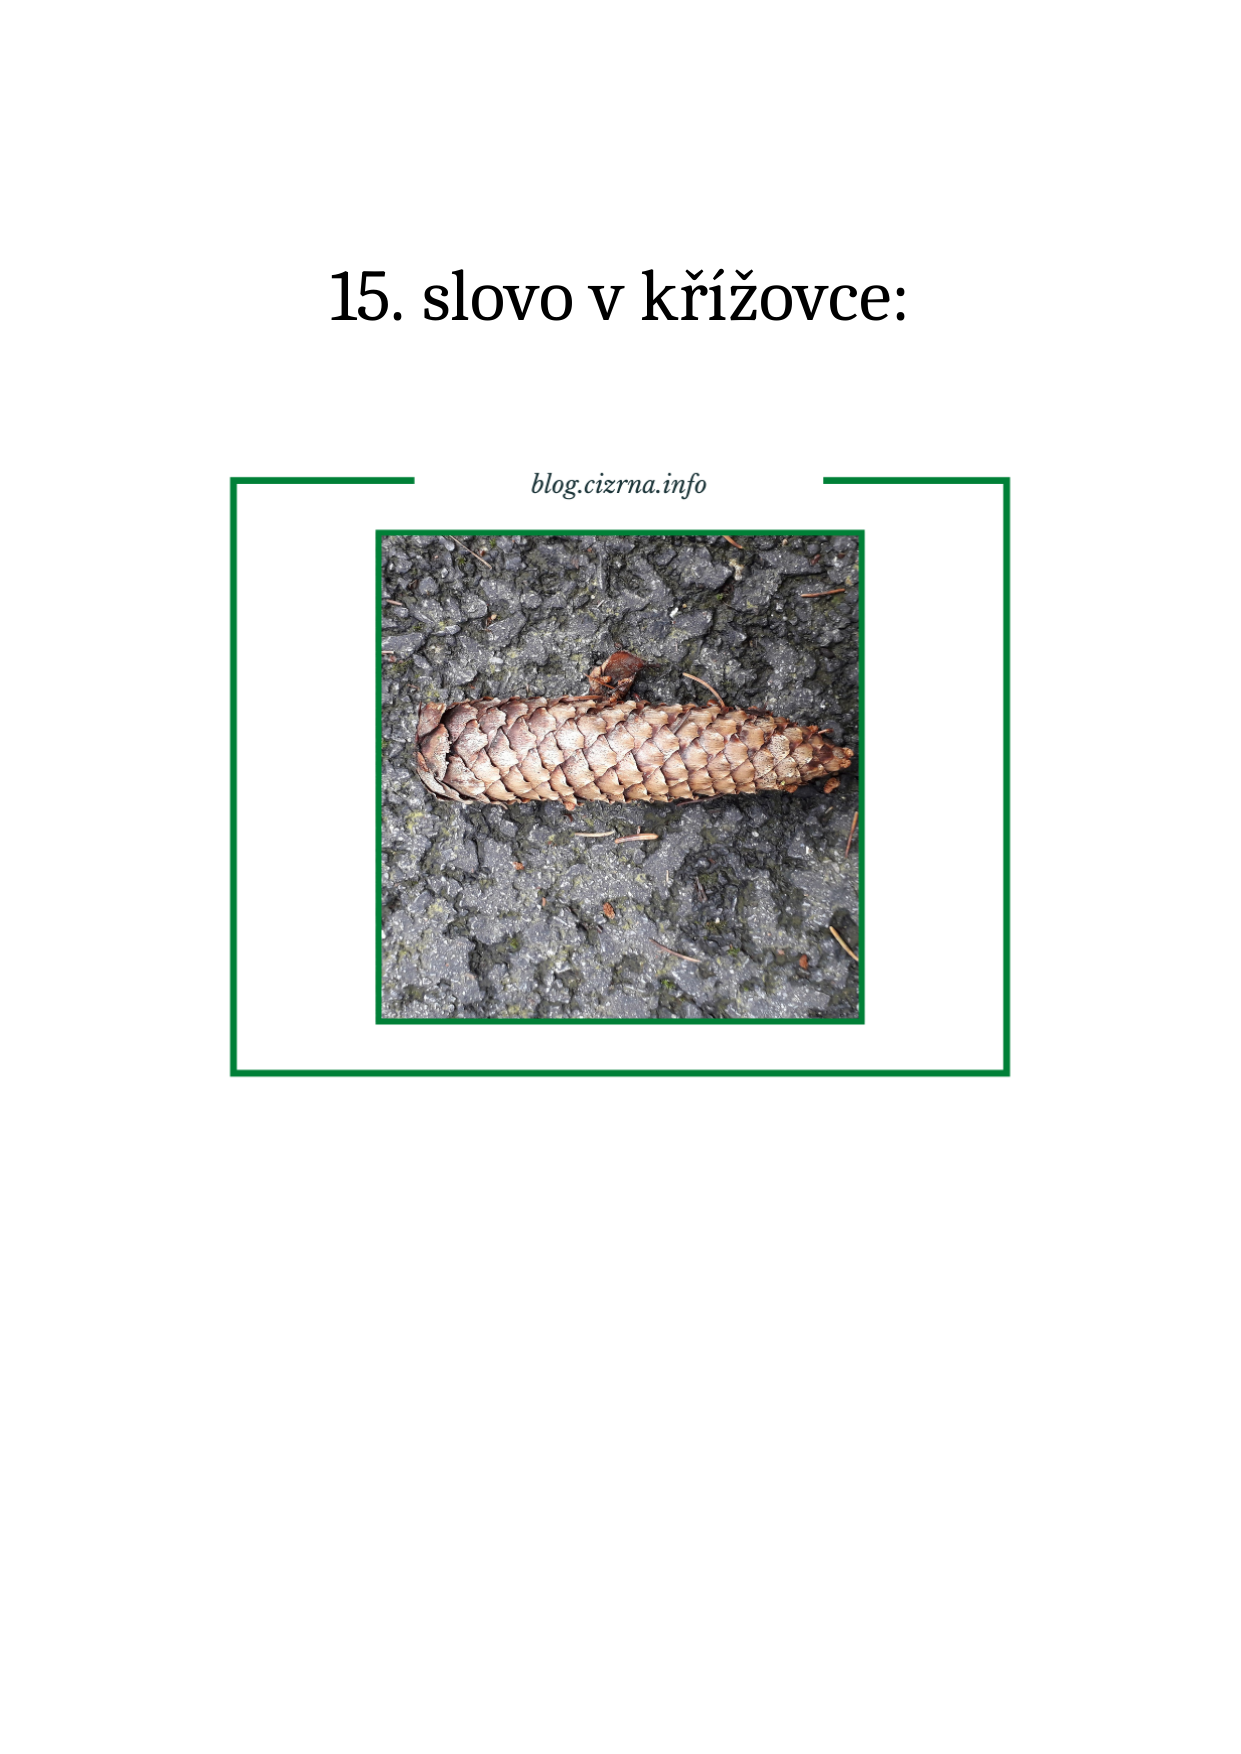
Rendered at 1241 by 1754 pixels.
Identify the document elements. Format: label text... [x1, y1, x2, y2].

text 15. slovo v křížovce: [148, 255, 1093, 339]
picture [147, 362, 1093, 1155]
